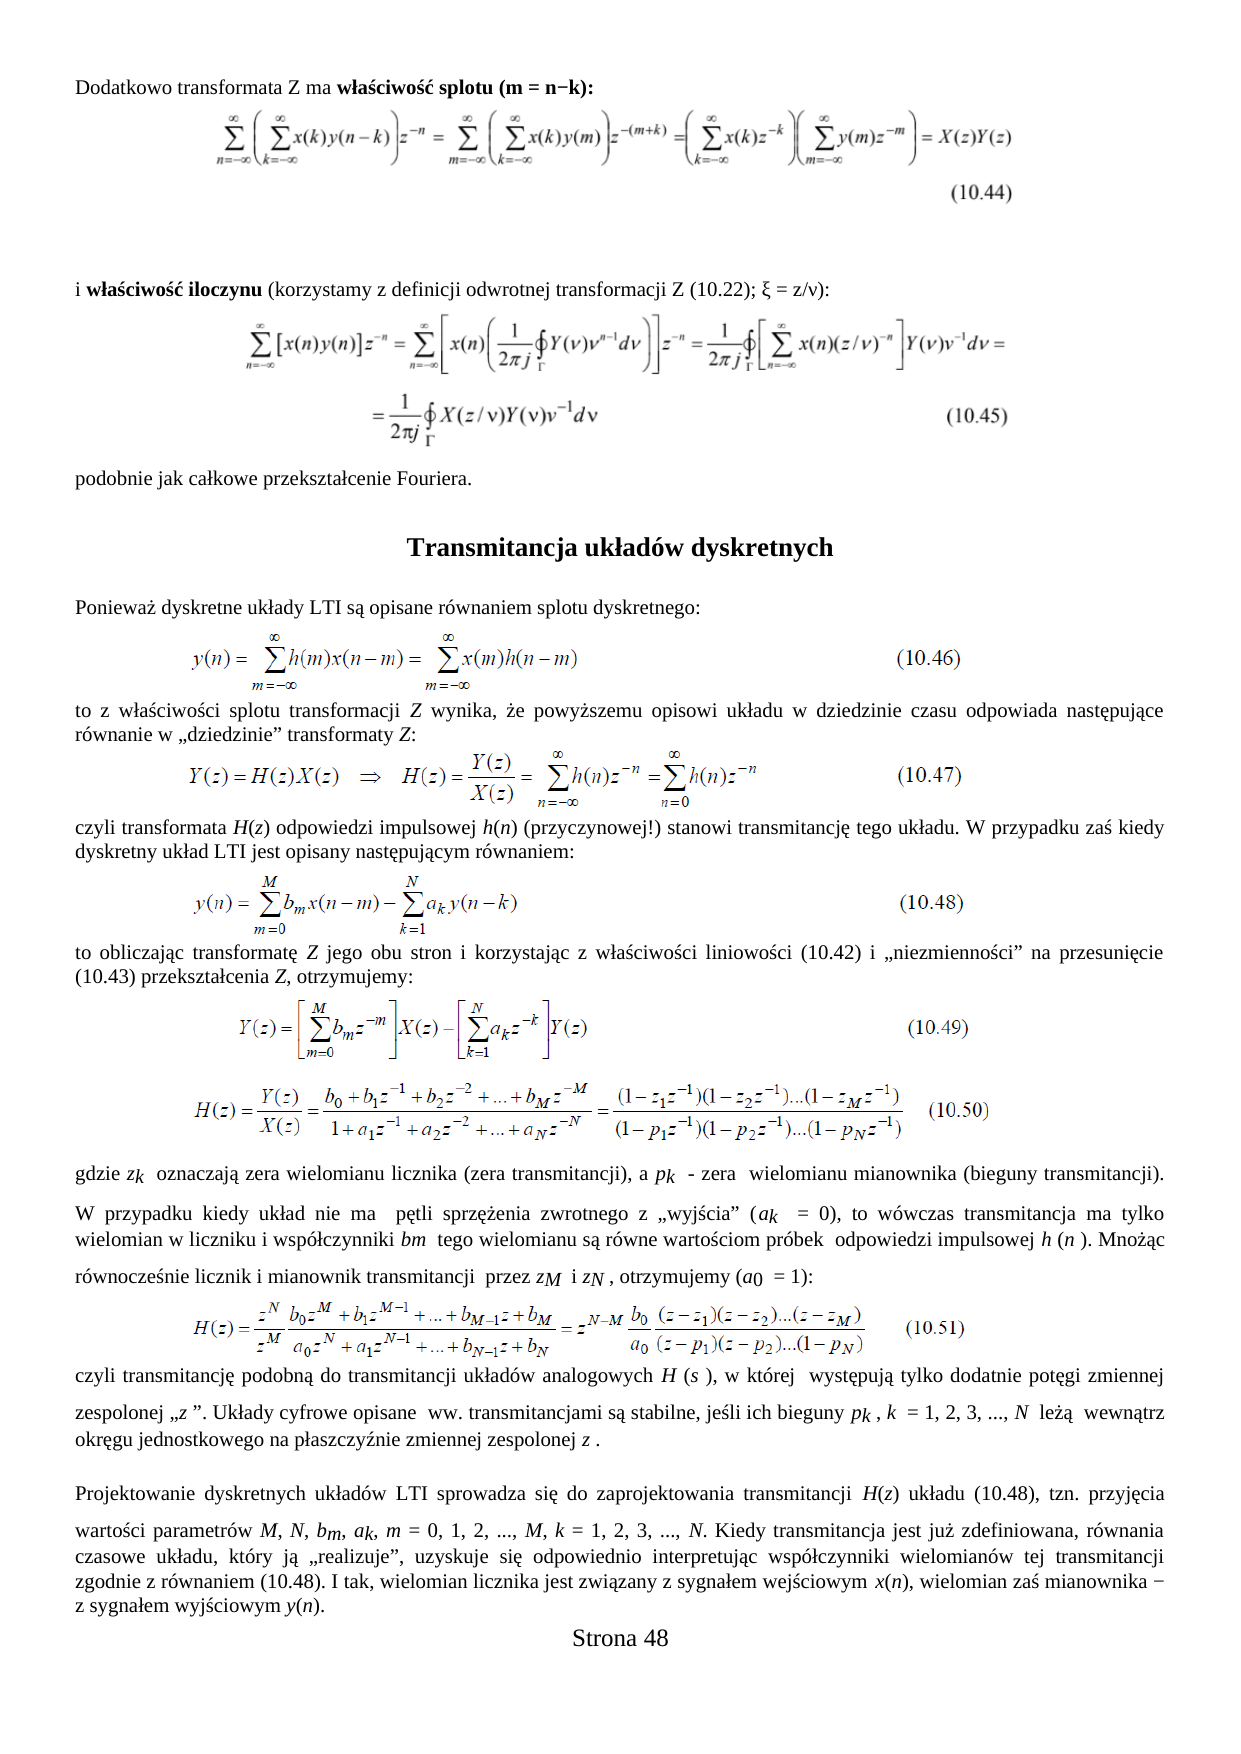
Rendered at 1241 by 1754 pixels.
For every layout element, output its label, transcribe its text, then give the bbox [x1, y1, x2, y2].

text podobnie jak całkowe przekształcenie Fouriera. [75, 466, 1165, 490]
subtitle Transmitancja układów dyskretnych [75, 531, 1165, 562]
picture [180, 622, 974, 695]
picture [232, 991, 982, 1068]
picture [223, 304, 1018, 463]
picture [187, 1074, 999, 1146]
text Projektowanie dyskretnych układów LTI sprowadza się do zaprojektowania transmitancji H(z) układu (10.48), tzn. przyjęcia wartości parametrów M, N, bm, ak, m = 0, 1, 2, ..., M, k = 1, 2, 3, ..., N. Kiedy transmitancja jest już zdefiniowana, równania czasowe układu, który ją „realizuje”, uzyskuje się odpowiednio interpretując współczynniki wielomianów tej transmitancji zgodnie z równaniem (10.48). I tak, wielomian licznika jest związany z sygnałem wejściowym x(n), wielomian zaś mianownika − z sygnałem wyjściowym y(n). [75, 1481, 1165, 1617]
picture [183, 748, 971, 812]
picture [187, 1294, 967, 1360]
text Dodatkowo transformata Z ma właściwość splotu (m = n−k): [75, 75, 1165, 99]
text Ponieważ dyskretne układy LTI są opisane równaniem splotu dyskretnego: [75, 595, 1165, 619]
picture [206, 102, 1035, 220]
text i właściwość iloczynu (korzystamy z definicji odwrotnej transformacji Z (10.22); ξ = z/ν): [75, 277, 1165, 301]
picture [186, 866, 969, 937]
